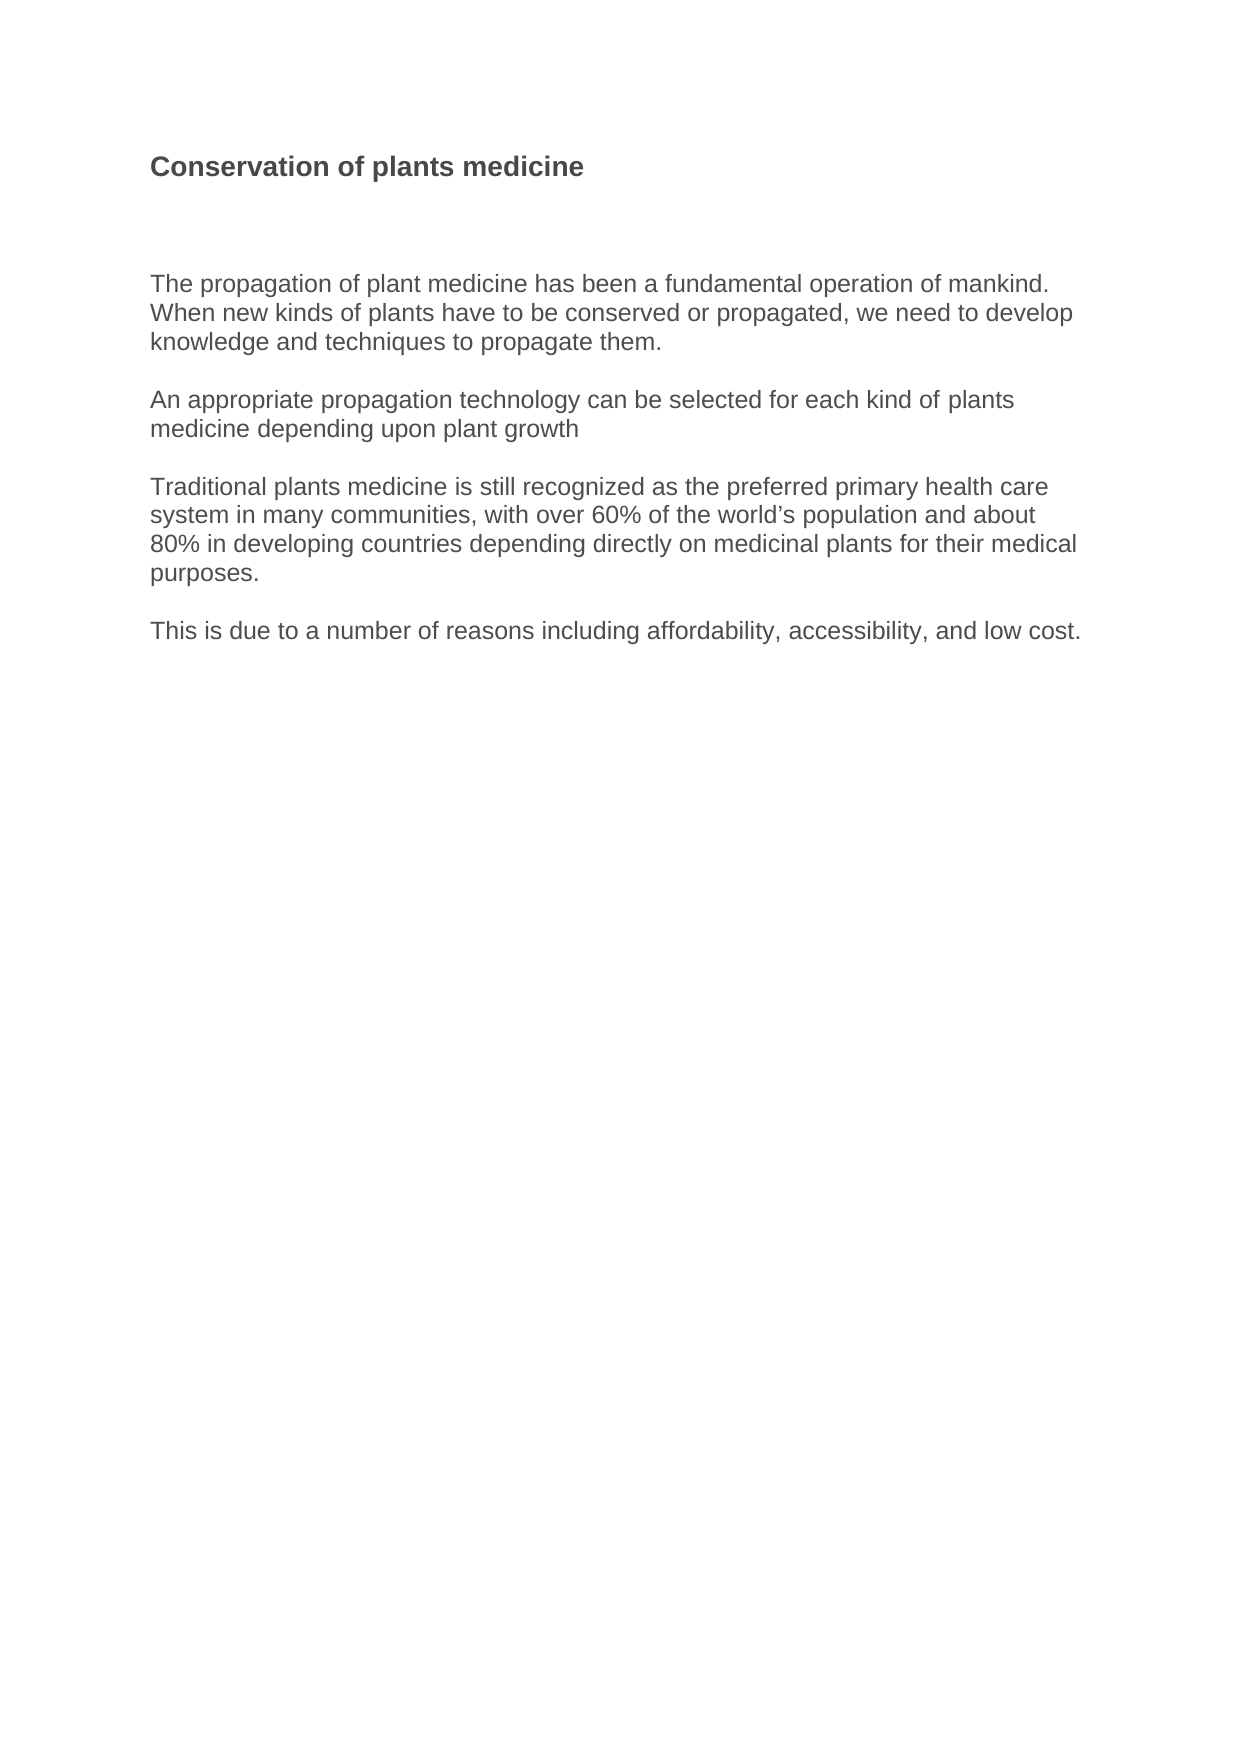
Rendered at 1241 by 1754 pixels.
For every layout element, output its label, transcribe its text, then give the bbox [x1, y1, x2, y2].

text The propagation of plant medicine has been a fundamental operation of mankind. When new kinds of plants have to be conserved or propagated, we need to develop knowledge and techniques to propagate them. [150, 269, 1090, 356]
text This is due to a number of reasons including affordability, accessibility, and low cost. [150, 616, 1090, 644]
text Traditional plants medicine is still recognized as the preferred primary health care system in many communities, with over 60% of the world’s population and about 80% in developing countries depending directly on medicinal plants for their medical purposes. [150, 472, 1090, 587]
text An appropriate propagation technology can be selected for each kind of plants medicine depending upon plant growth [150, 385, 1090, 442]
text Conservation of plants medicine [150, 150, 1090, 182]
